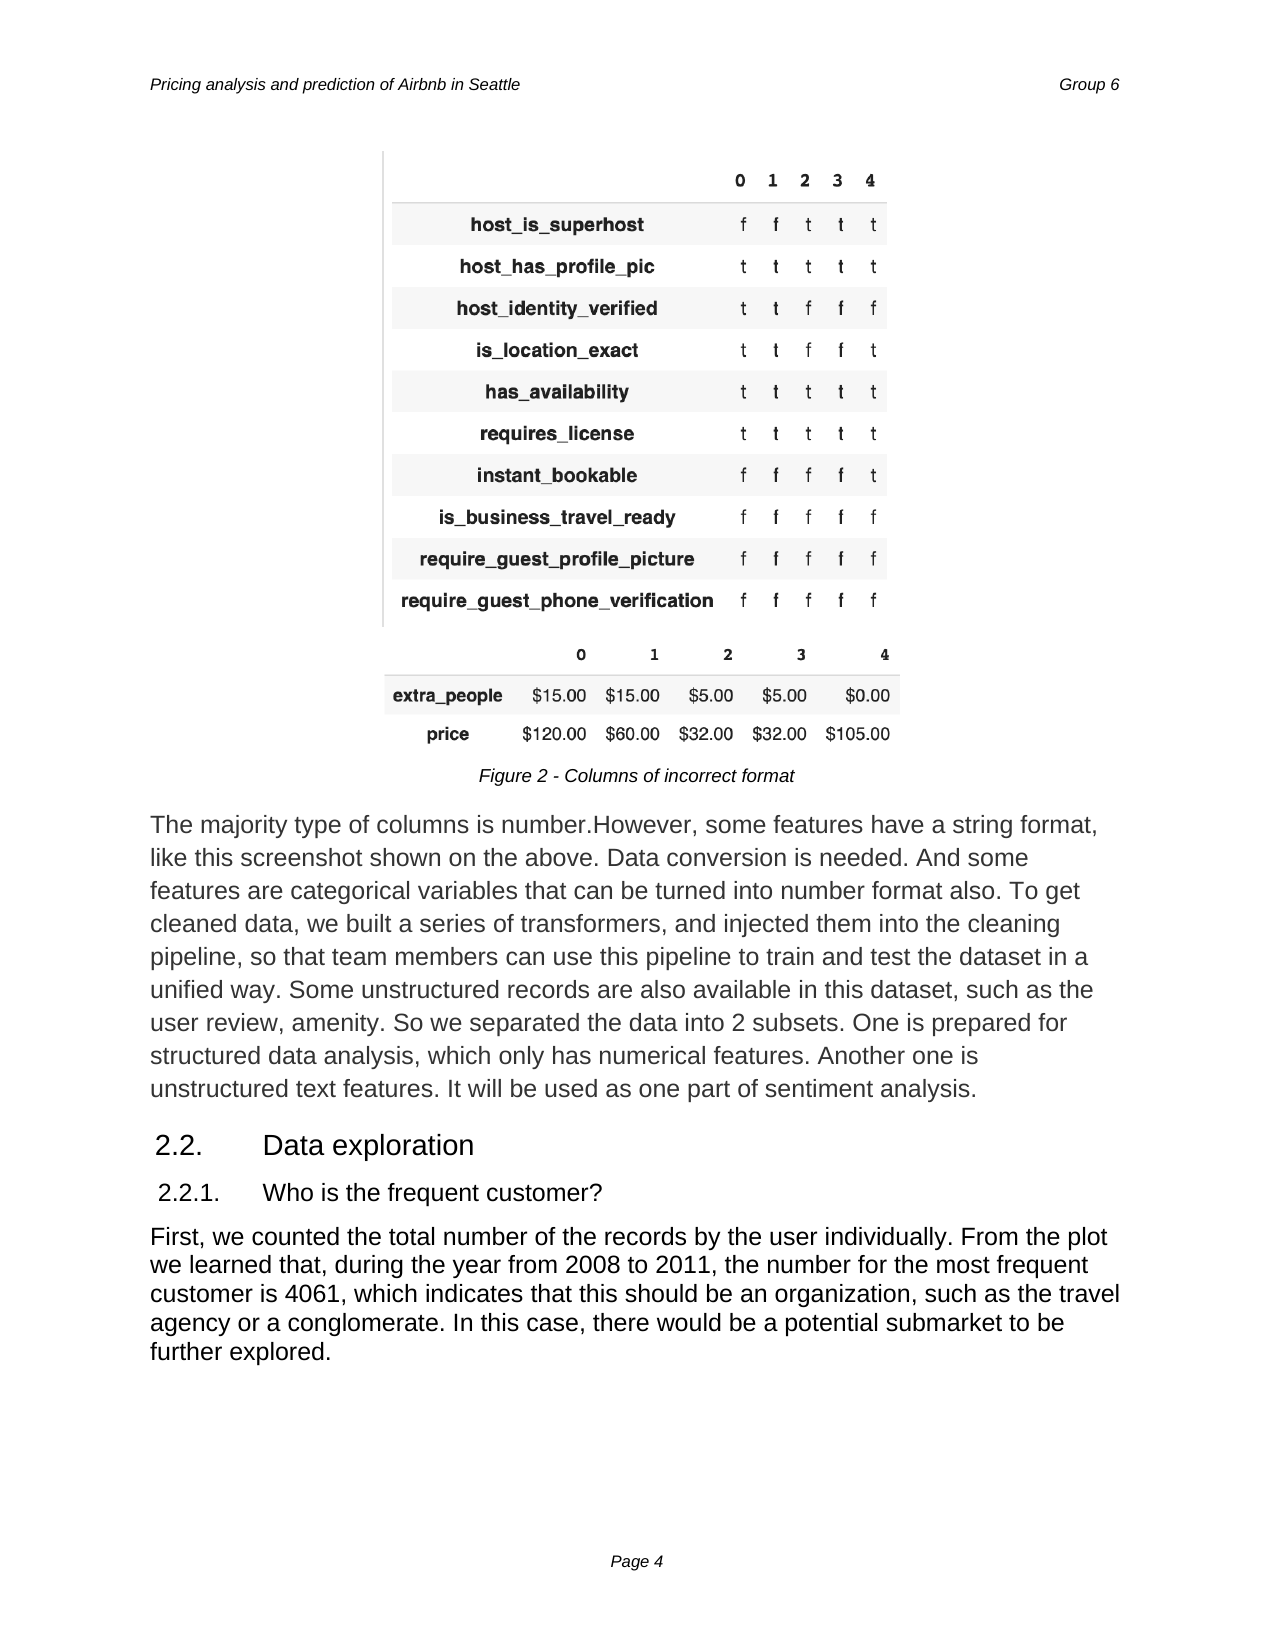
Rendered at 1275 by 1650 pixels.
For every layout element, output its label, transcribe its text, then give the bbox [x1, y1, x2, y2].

text The majority type of columns is number.However, some features have a string format, like this screenshot shown on the above. Data conversion is needed. And some features are categorical variables that can be turned into number format also. To get cleaned data, we built a series of transformers, and injected them into the cleaning pipeline, so that team members can use this pipeline to train and test the dataset in a unified way. Some unstructured records are also available in this dataset, such as the user review, amenity. So we separated the data into 2 subsets. One is prepared for structured data analysis, which only has numerical features. Another one is unstructured text features. It will be used as one part of sentiment analysis. [150, 810, 1125, 1103]
picture [382, 150, 893, 627]
subtitle Who is the frequent customer? [220, 1178, 1125, 1207]
subtitle Data exploration [203, 1128, 1125, 1162]
text Figure 2 - Columns of incorrect format [150, 764, 1125, 786]
text First, we counted the total number of the records by the user individually. From the plot we learned that, during the year from 2008 to 2011, the number for the most frequent customer is 4061, which indicates that this should be an organization, such as the travel agency or a conglomerate. In this case, there would be a potential submarket to be further explored. [150, 1222, 1125, 1365]
picture [370, 630, 905, 761]
